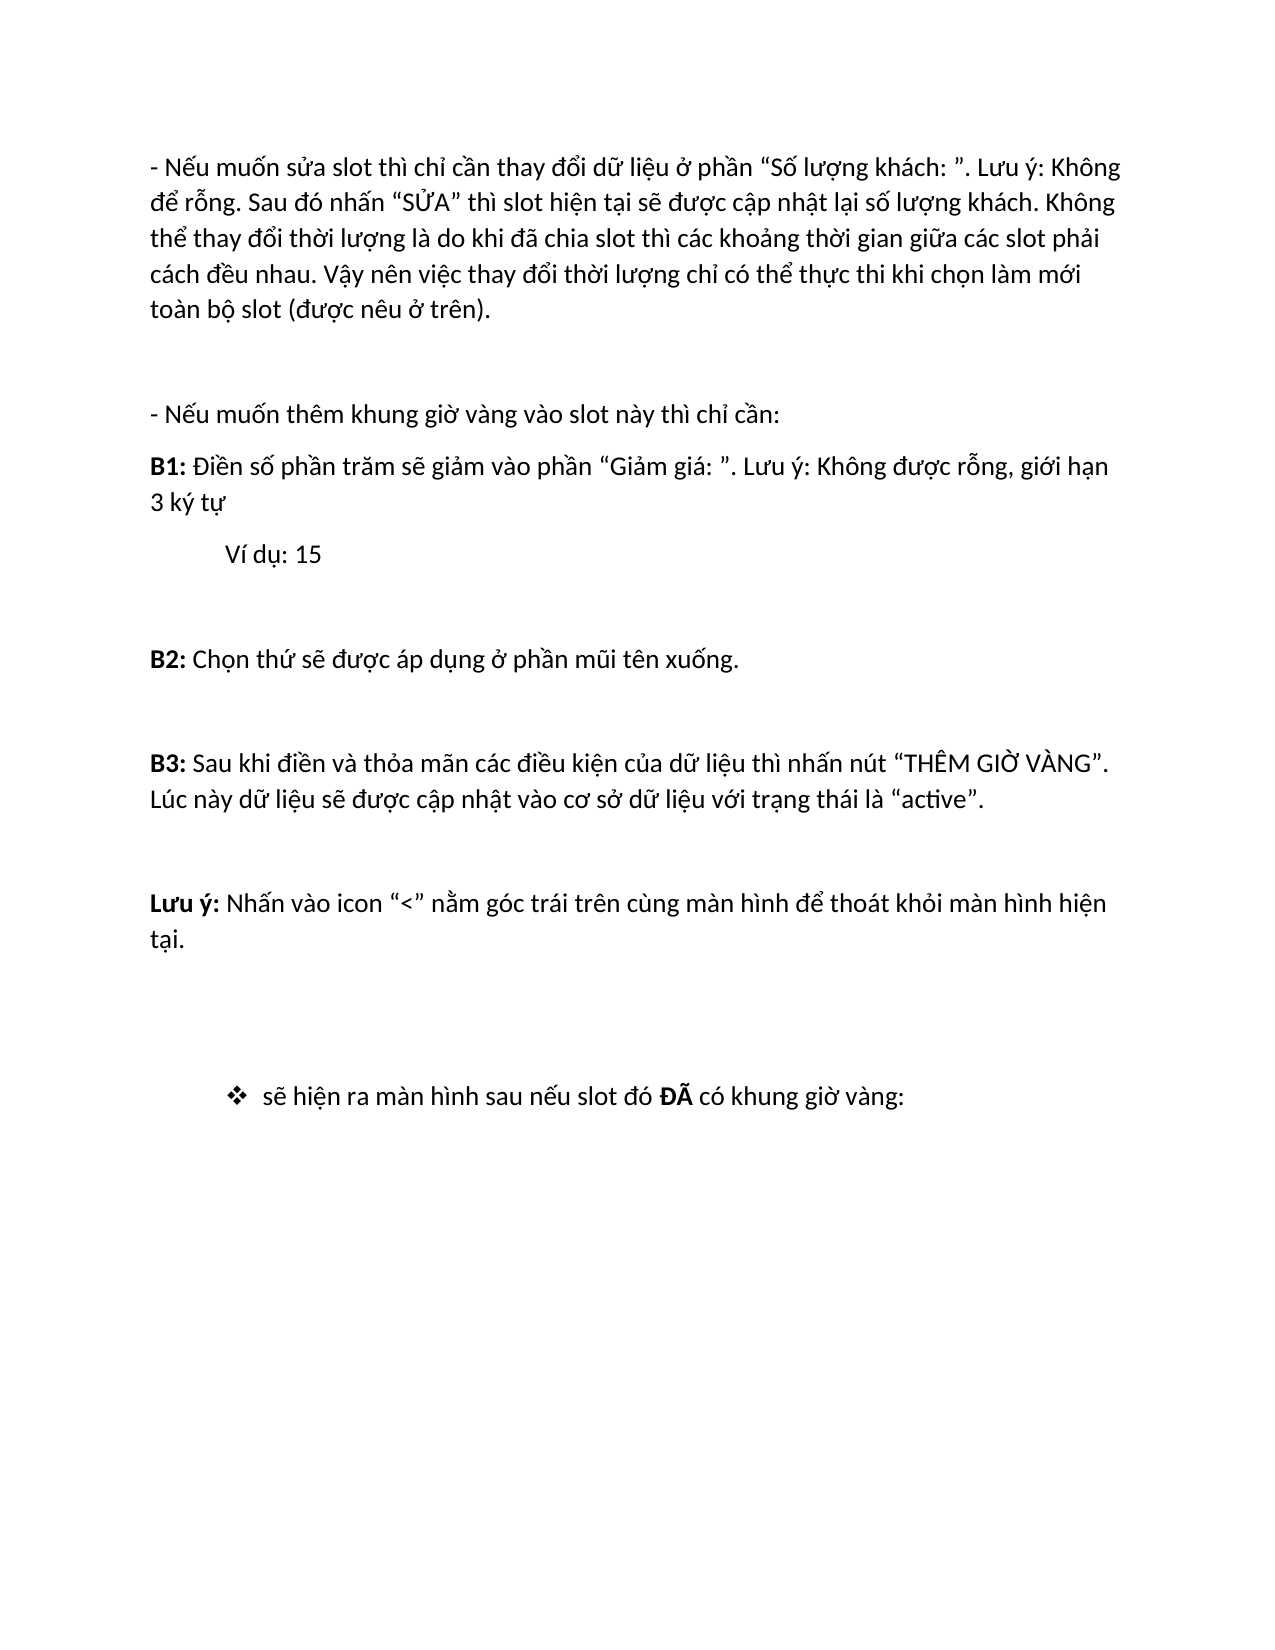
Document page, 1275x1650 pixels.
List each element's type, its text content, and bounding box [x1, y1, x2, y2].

text B2: Chọn thứ sẽ được áp dụng ở phần mũi tên xuống. [150, 642, 1125, 675]
text - Nếu muốn thêm khung giờ vàng vào slot này thì chỉ cần: [150, 397, 1125, 430]
text B1: Điền số phần trăm sẽ giảm vào phần “Giảm giá: ”. Lưu ý: Không được rỗng, giới hạn 3 ký tự [150, 449, 1125, 518]
text Ví dụ: 15 [150, 537, 1125, 570]
list sẽ hiện ra màn hình sau nếu slot đó ĐÃ có khung giờ vàng: [225, 1079, 1125, 1112]
text - Nếu muốn sửa slot thì chỉ cần thay đổi dữ liệu ở phần “Số lượng khách: ”. Lưu ý: Không để rỗng. Sau đó nhấn “SỬA” thì slot hiện tại sẽ được cập nhật lại số lượng khách. Không thể thay đổi thời lượng là do khi đã chia slot thì các khoảng thời gian giữa các slot phải cách đều nhau. Vậy nên việc thay đổi thời lượng chỉ có thể thực thi khi chọn làm mới toàn bộ slot (được nêu ở trên). [150, 150, 1125, 326]
text Lưu ý: Nhấn vào icon “<” nằm góc trái trên cùng màn hình để thoát khỏi màn hình hiện tại. [150, 887, 1125, 955]
text B3: Sau khi điền và thỏa mãn các điều kiện của dữ liệu thì nhấn nút “THÊM GIỜ VÀNG”. Lúc này dữ liệu sẽ được cập nhật vào cơ sở dữ liệu với trạng thái là “active”. [150, 746, 1125, 815]
